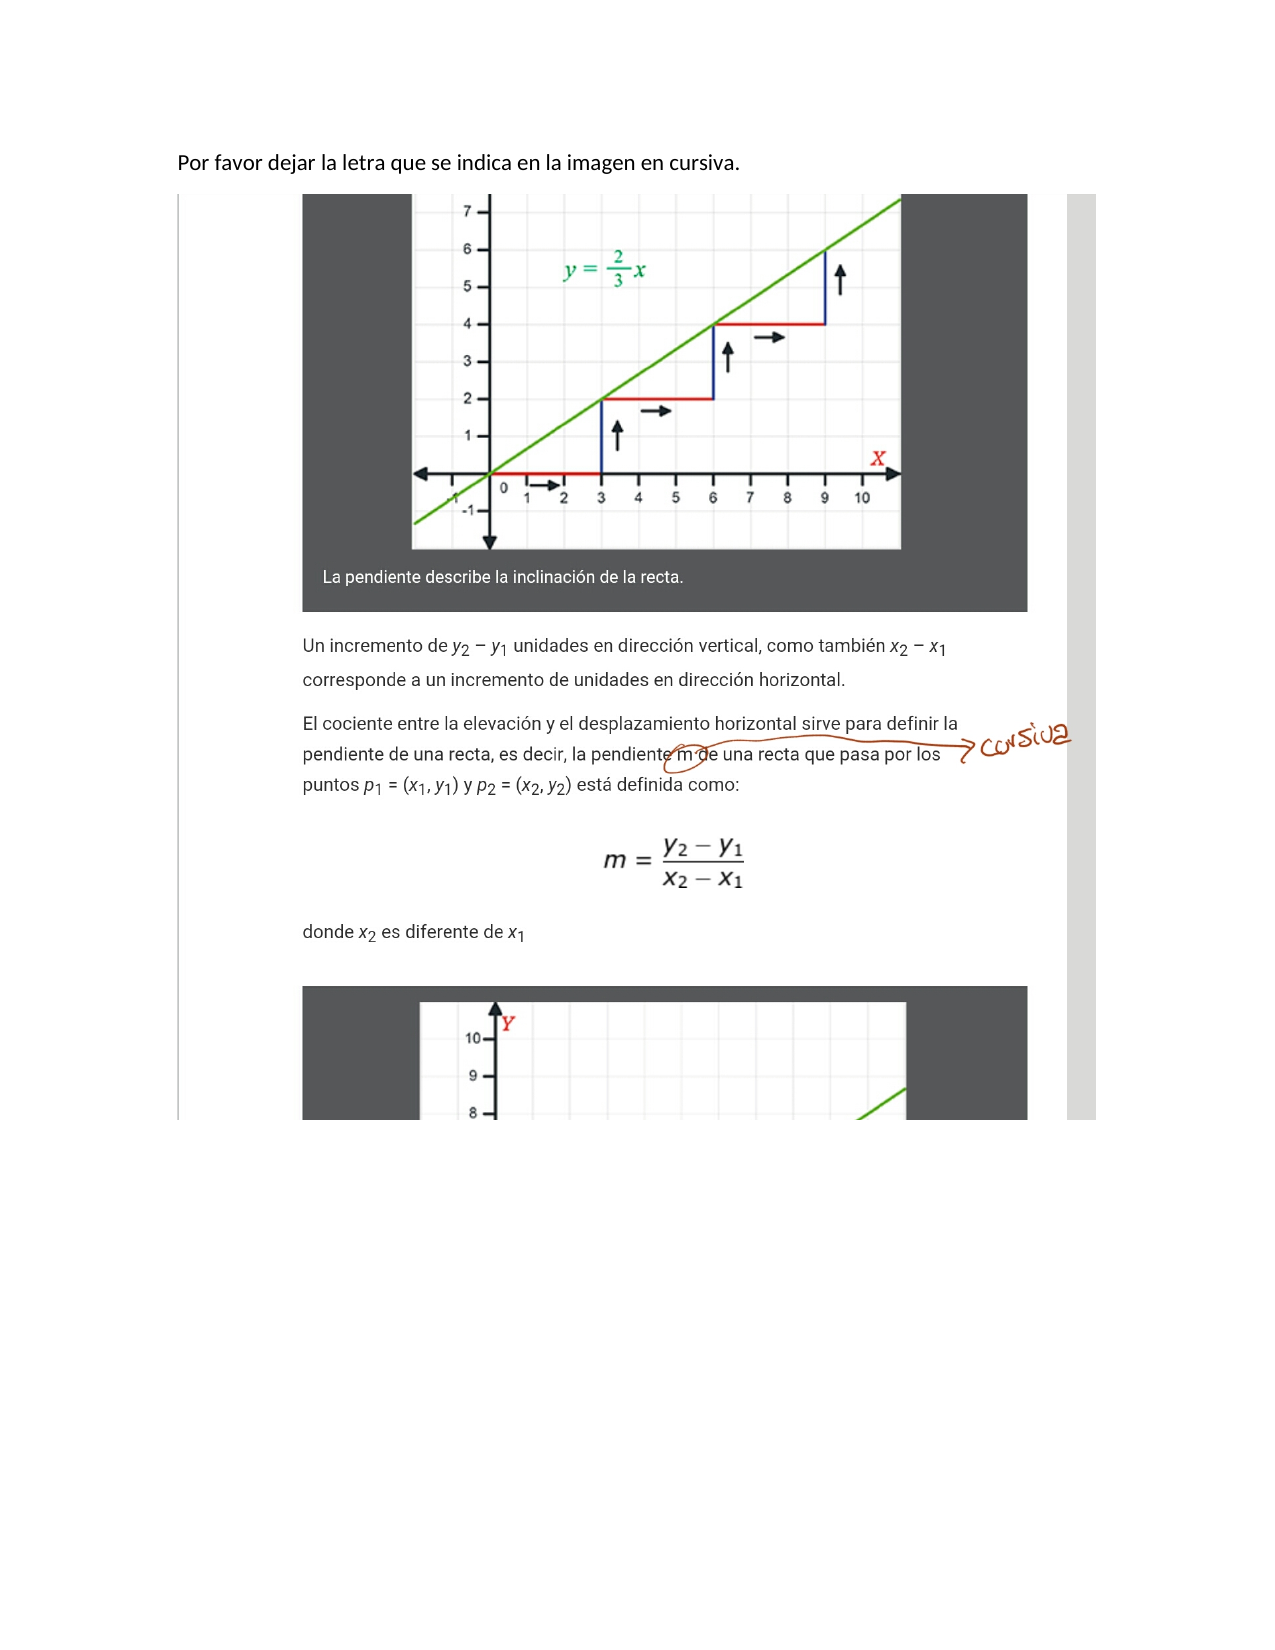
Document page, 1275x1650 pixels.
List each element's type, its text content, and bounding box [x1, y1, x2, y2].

picture [177, 194, 1096, 1120]
text Por favor dejar la letra que se indica en la imagen en cursiva. [177, 148, 1098, 176]
